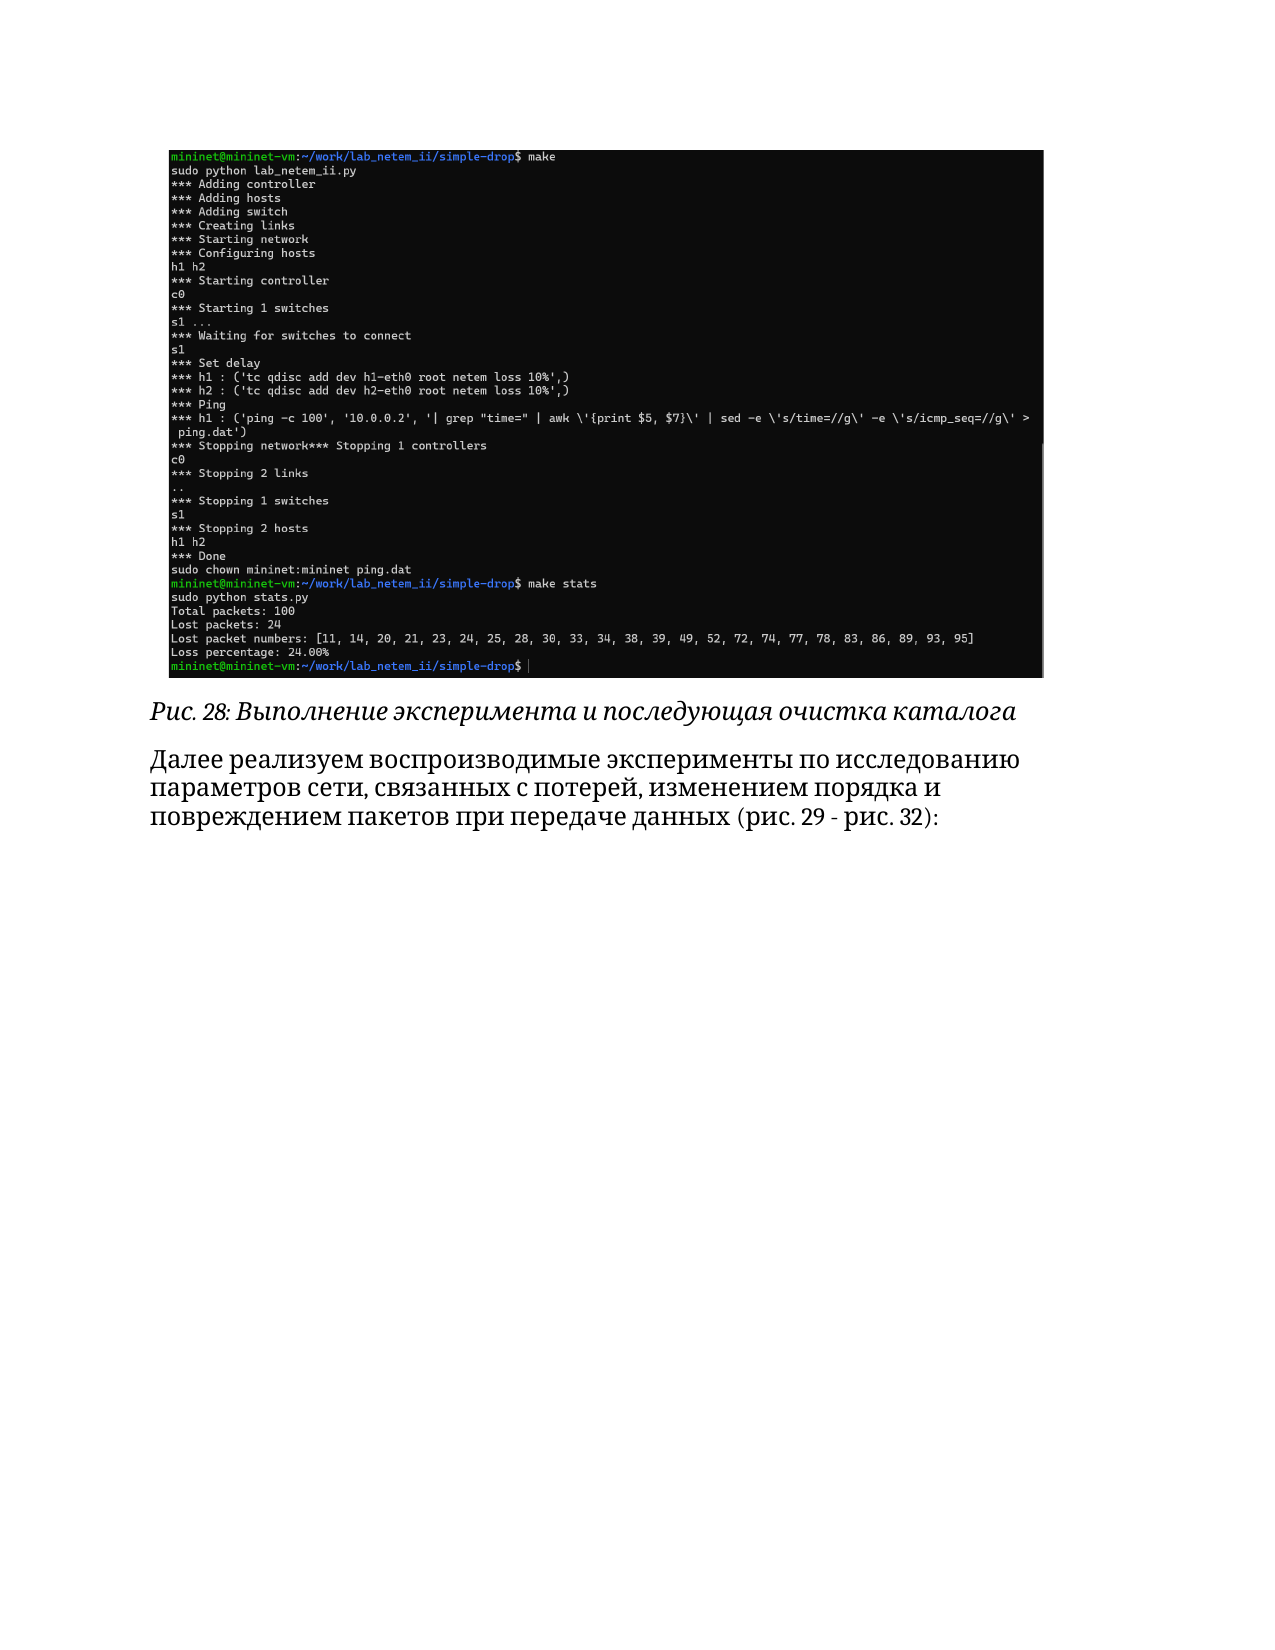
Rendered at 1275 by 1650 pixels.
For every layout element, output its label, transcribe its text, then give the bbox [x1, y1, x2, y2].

text Рис. 28: Выполнение эксперимента и последующая очистка каталога [150, 698, 1125, 727]
text Далее реализуем воспроизводимые эксперименты по исследованию параметров сети, связанных с потерей, изменением порядка и повреждением пакетов при передаче данных (рис. 29 - рис. 32): [150, 746, 1125, 832]
picture [168, 150, 1044, 678]
